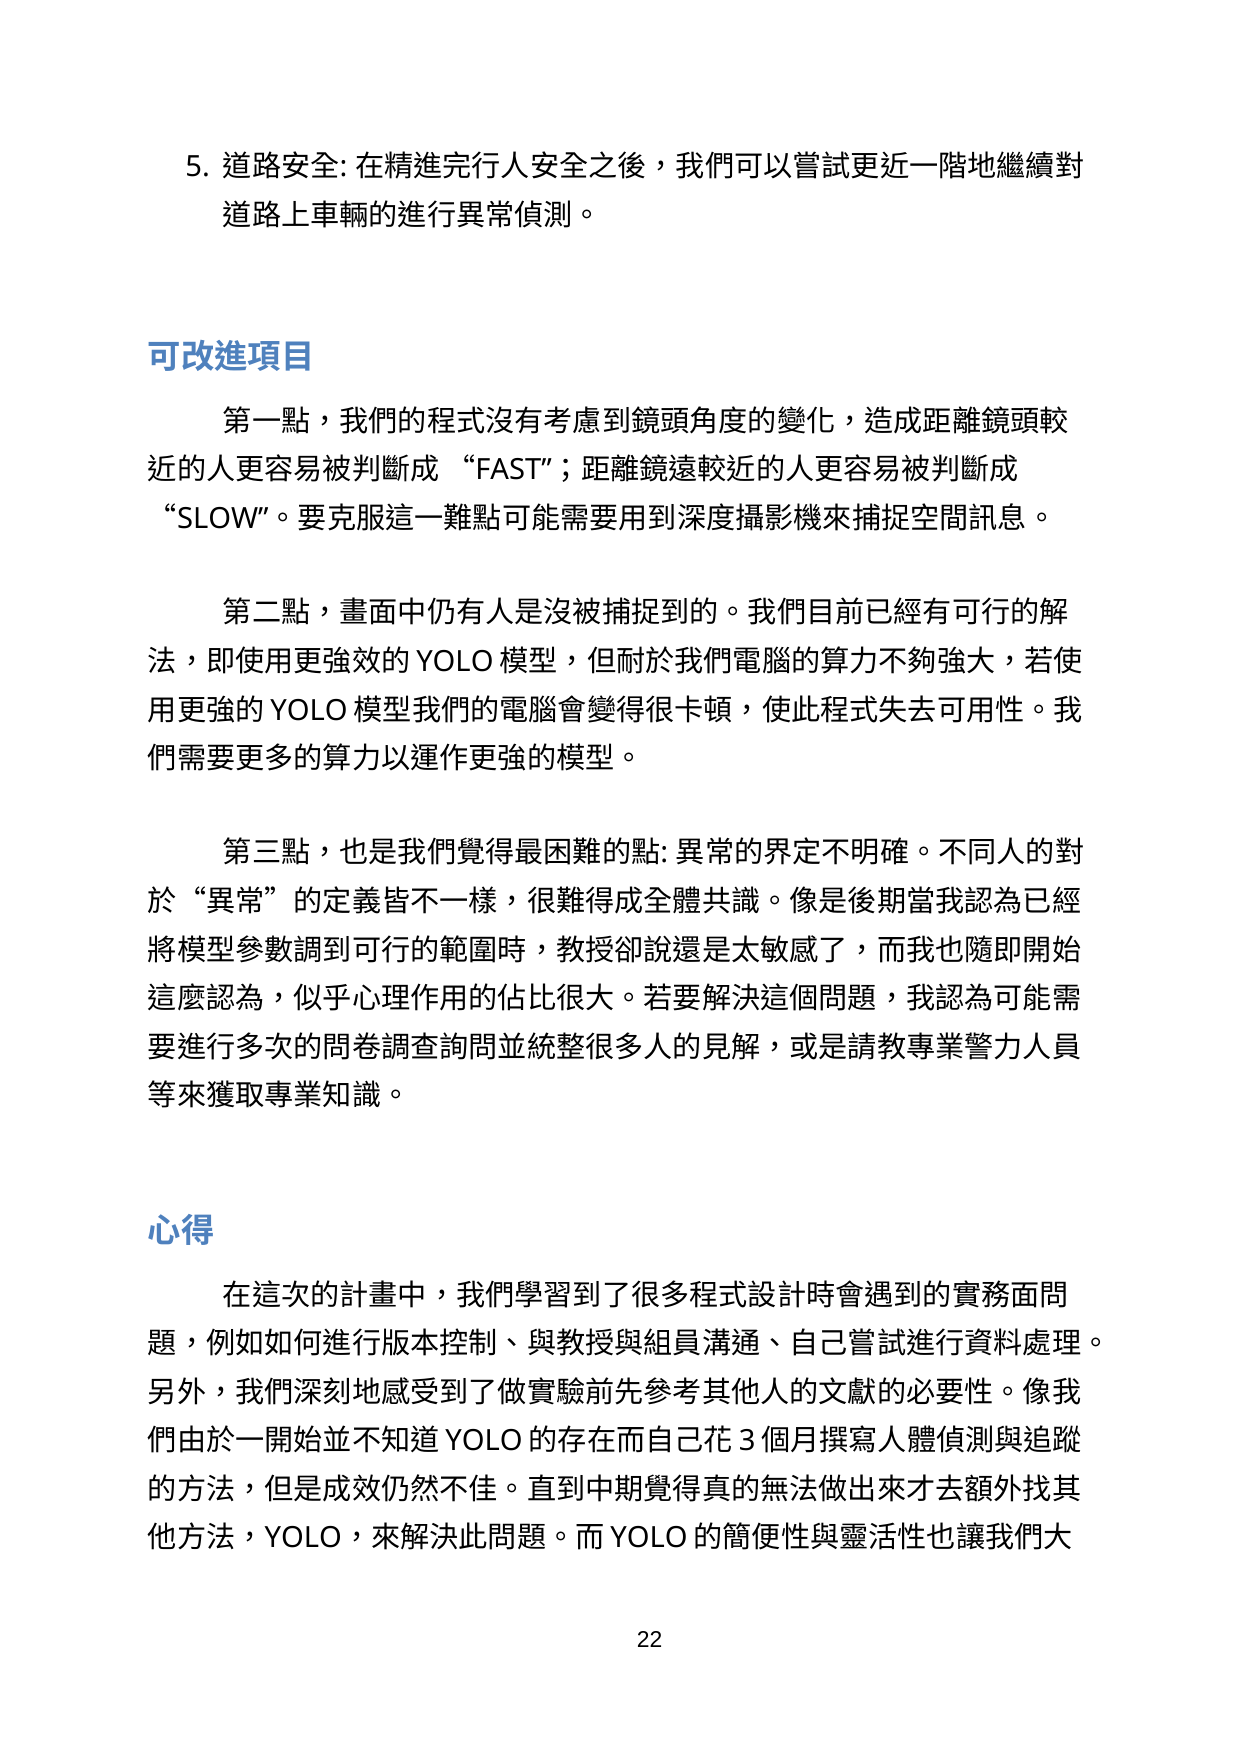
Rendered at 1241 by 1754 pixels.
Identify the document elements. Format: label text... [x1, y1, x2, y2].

list 道路安全: 在精進完行人安全之後，我們可以嘗試更近一階地繼續對道路上車輛的進行異常偵測。 [185, 142, 1092, 233]
text 第三點，也是我們覺得最困難的點: 異常的界定不明確。不同人的對於“異常”的定義皆不一樣，很難得成全體共識。像是後期當我認為已經將模型參數調到可行的範圍時，教授卻說還是太敏感了，而我也隨即開始這麼認為，似乎心理作用的佔比很大。若要解決這個問題，我認為可能需要進行多次的問卷調查詢問並統整很多人的見解，或是請教專業警力人員等來獲取專業知識。 [148, 829, 1092, 1114]
text 第二點，畫面中仍有人是沒被捕捉到的。我們目前已經有可行的解法，即使用更強效的YOLO模型，但耐於我們電腦的算力不夠強大，若使用更強的YOLO模型我們的電腦會變得很卡頓，使此程式失去可用性。我們需要更多的算力以運作更強的模型。 [148, 589, 1092, 777]
subtitle 心得 [148, 1203, 1092, 1252]
text 第一點，我們的程式沒有考慮到鏡頭角度的變化，造成距離鏡頭較近的人更容易被判斷成 “FAST”；距離鏡遠較近的人更容易被判斷成 “SLOW”。要克服這一難點可能需要用到深度攝影機來捕捉空間訊息。 [148, 397, 1092, 537]
subtitle 可改進項目 [148, 329, 1092, 378]
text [148, 1271, 1092, 1556]
